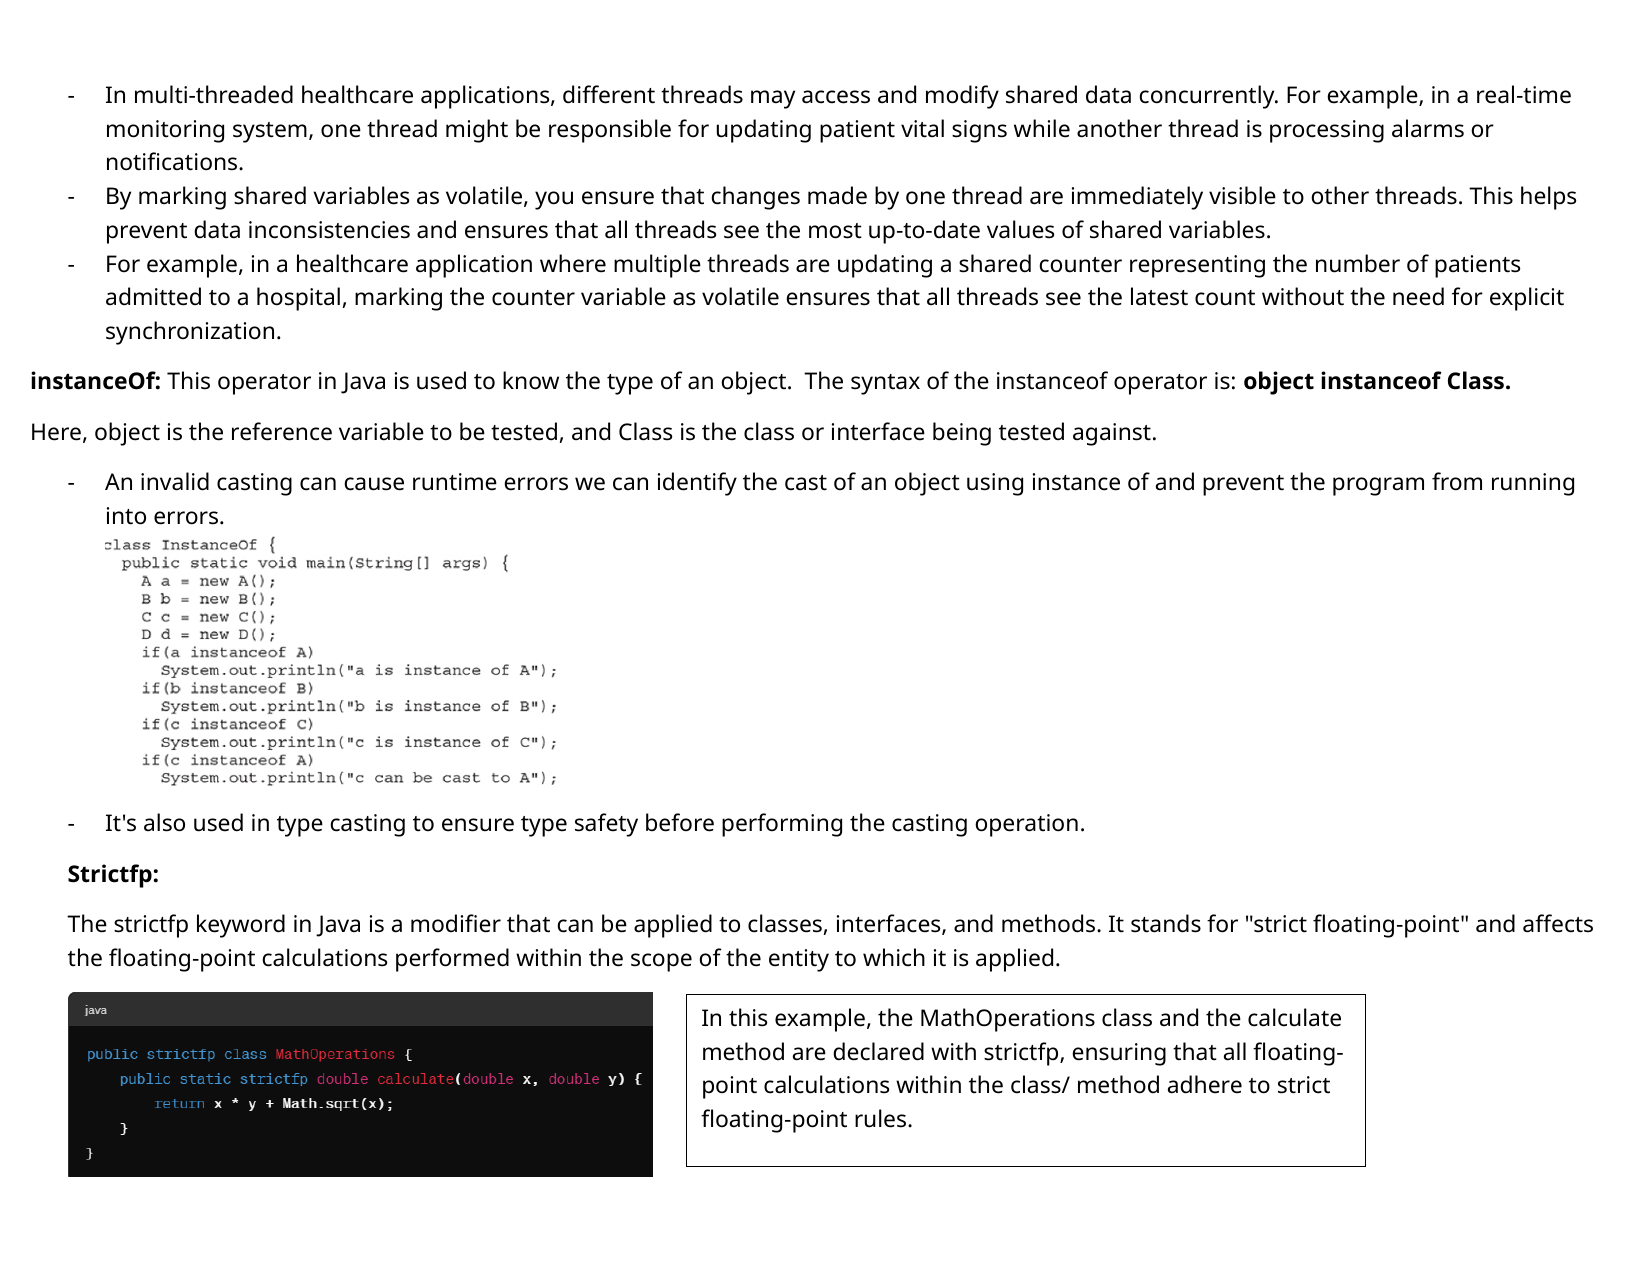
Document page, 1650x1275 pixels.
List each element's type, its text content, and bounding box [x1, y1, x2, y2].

text The strictfp keyword in Java is a modifier that can be applied to classes, interfaces, and methods. It stands for "strict floating-point" and affects the floating-point calculations performed within the scope of the entity to which it is applied. [67, 908, 1620, 973]
text Strictfp: [67, 858, 1620, 889]
list It's also used in type casting to ensure type safety before performing the casting operation. [67, 807, 1620, 838]
text Here, object is the reference variable to be tested, and Class is the class or interface being tested against. [30, 416, 1620, 447]
list For example, in a healthcare application where multiple threads are updating a shared counter representing the number of patients admitted to a hospital, marking the counter variable as volatile ensures that all threads see the latest count without the need for explicit synchronization. [67, 247, 1620, 346]
picture [67, 992, 653, 1177]
list By marking shared variables as volatile, you ensure that changes made by one thread are immediately visible to other threads. This helps prevent data inconsistencies and ensures that all threads see the most up-to-date values of shared variables. [67, 180, 1620, 245]
text instanceOf: This operator in Java is used to know the type of an object. The syntax of the instanceof operator is: object instanceof Class. [30, 365, 1620, 397]
list An invalid casting can cause runtime errors we can identify the cast of an object using instance of and prevent the program from running into errors. [67, 466, 1620, 531]
list In multi-threaded healthcare applications, different threads may access and modify shared data concurrently. For example, in a real-time monitoring system, one thread might be responsible for updating patient vital signs while another thread is processing alarms or notifications. [67, 79, 1620, 177]
picture [105, 533, 629, 805]
